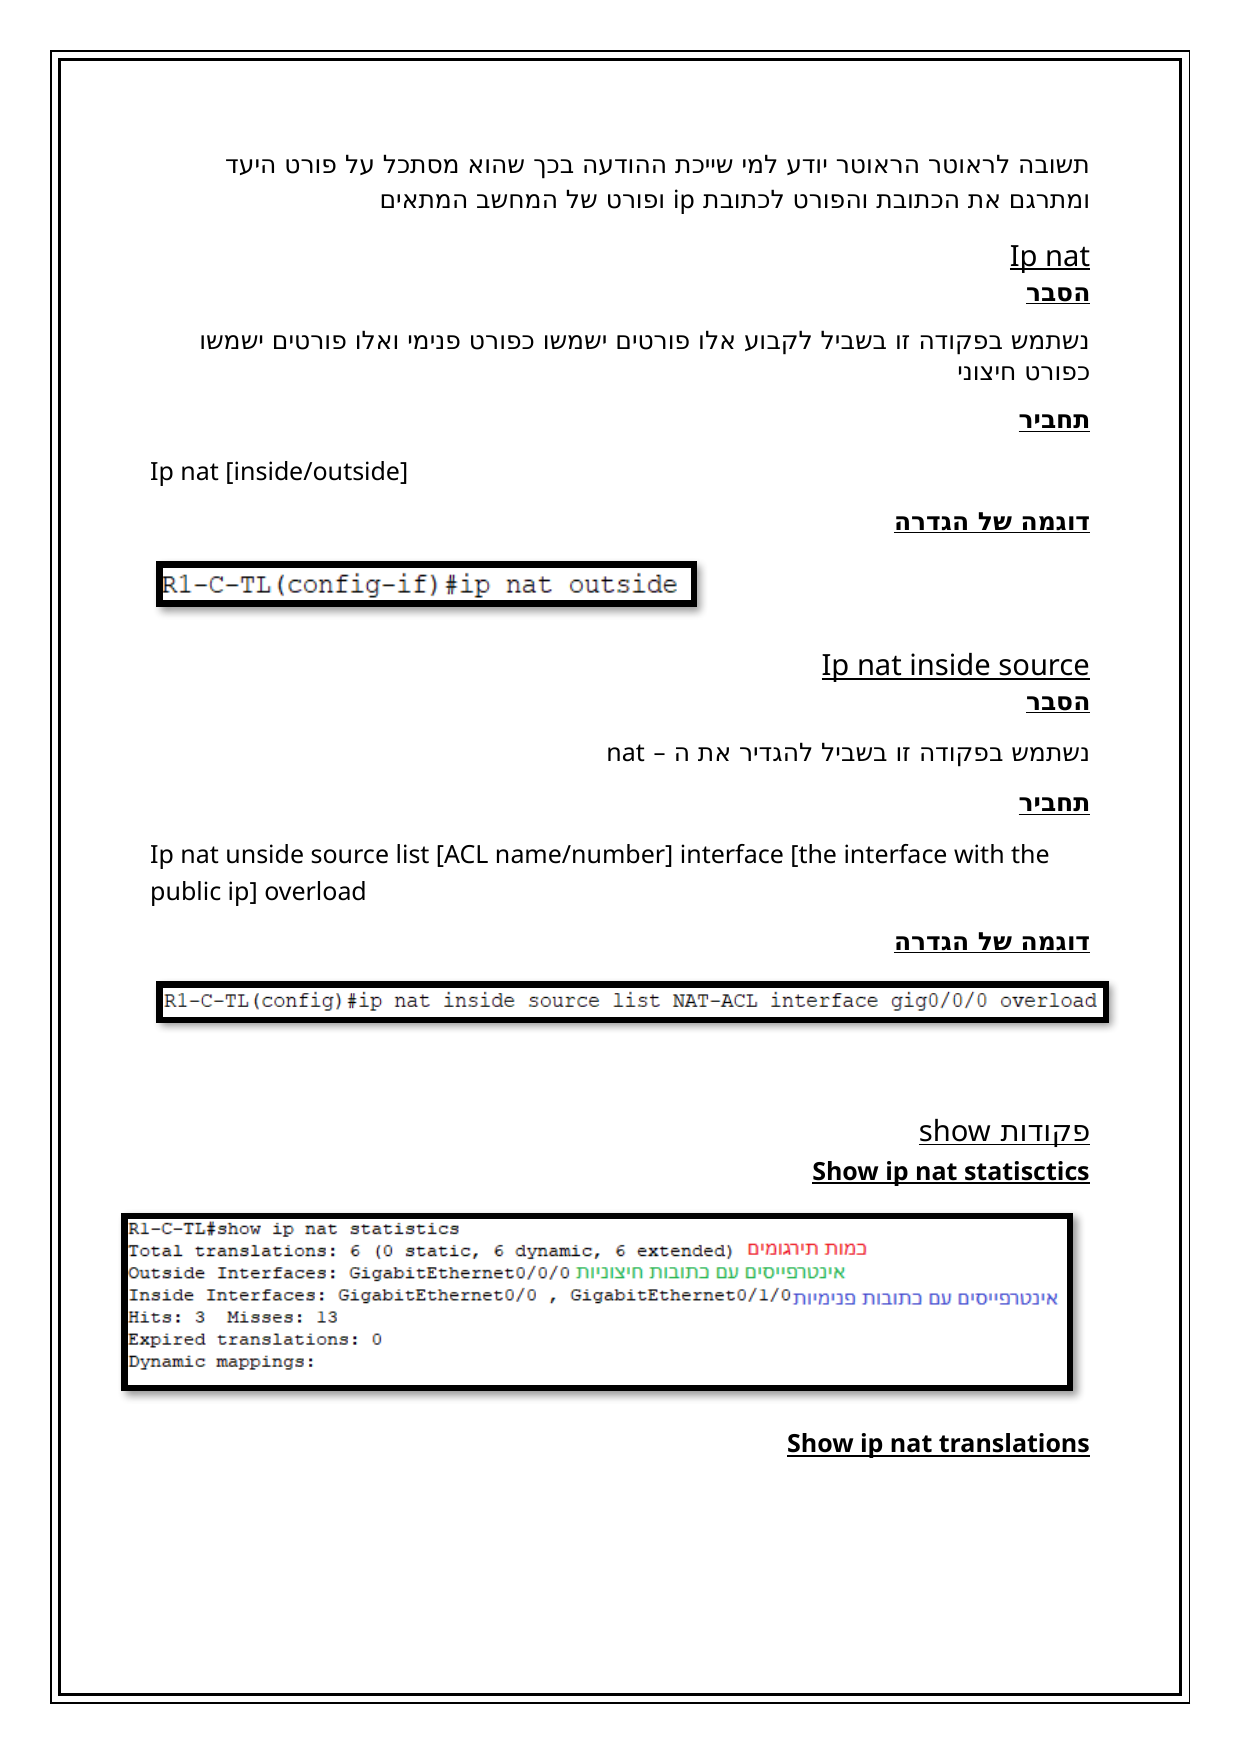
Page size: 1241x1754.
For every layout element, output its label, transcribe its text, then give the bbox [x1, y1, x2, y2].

text דוגמה של הגדרה [150, 507, 1090, 536]
text Ip nat [inside/outside] [150, 453, 1090, 488]
text דוגמה של הגדרה [150, 927, 1090, 956]
picture [128, 1219, 1067, 1385]
subtitle Ip nat inside source [150, 644, 1090, 684]
picture [163, 568, 691, 600]
text Ip nat unside source list [ACL name/number] interface [the interface with the public ip] overload [150, 837, 1090, 907]
text נשתמש בפקודה זו בשביל להגדיר את ה – nat [150, 735, 1090, 769]
subtitle Ip nat [150, 235, 1090, 274]
subtitle פקודות show [150, 1110, 1090, 1150]
text Show ip nat translations [150, 1426, 1090, 1460]
text תחביר [150, 405, 1090, 434]
text נשתמש בפקודה זו בשביל לקבוע אלו פורטים ישמשו כפורט פנימי ואלו פורטים ישמשו כפורט חיצוני [150, 326, 1090, 386]
text תחביר [150, 788, 1090, 818]
text הסבר [150, 687, 1090, 716]
text הסבר [150, 278, 1090, 307]
picture [163, 988, 1103, 1017]
text Show ip nat statisctics [150, 1153, 1090, 1187]
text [150, 150, 1090, 216]
